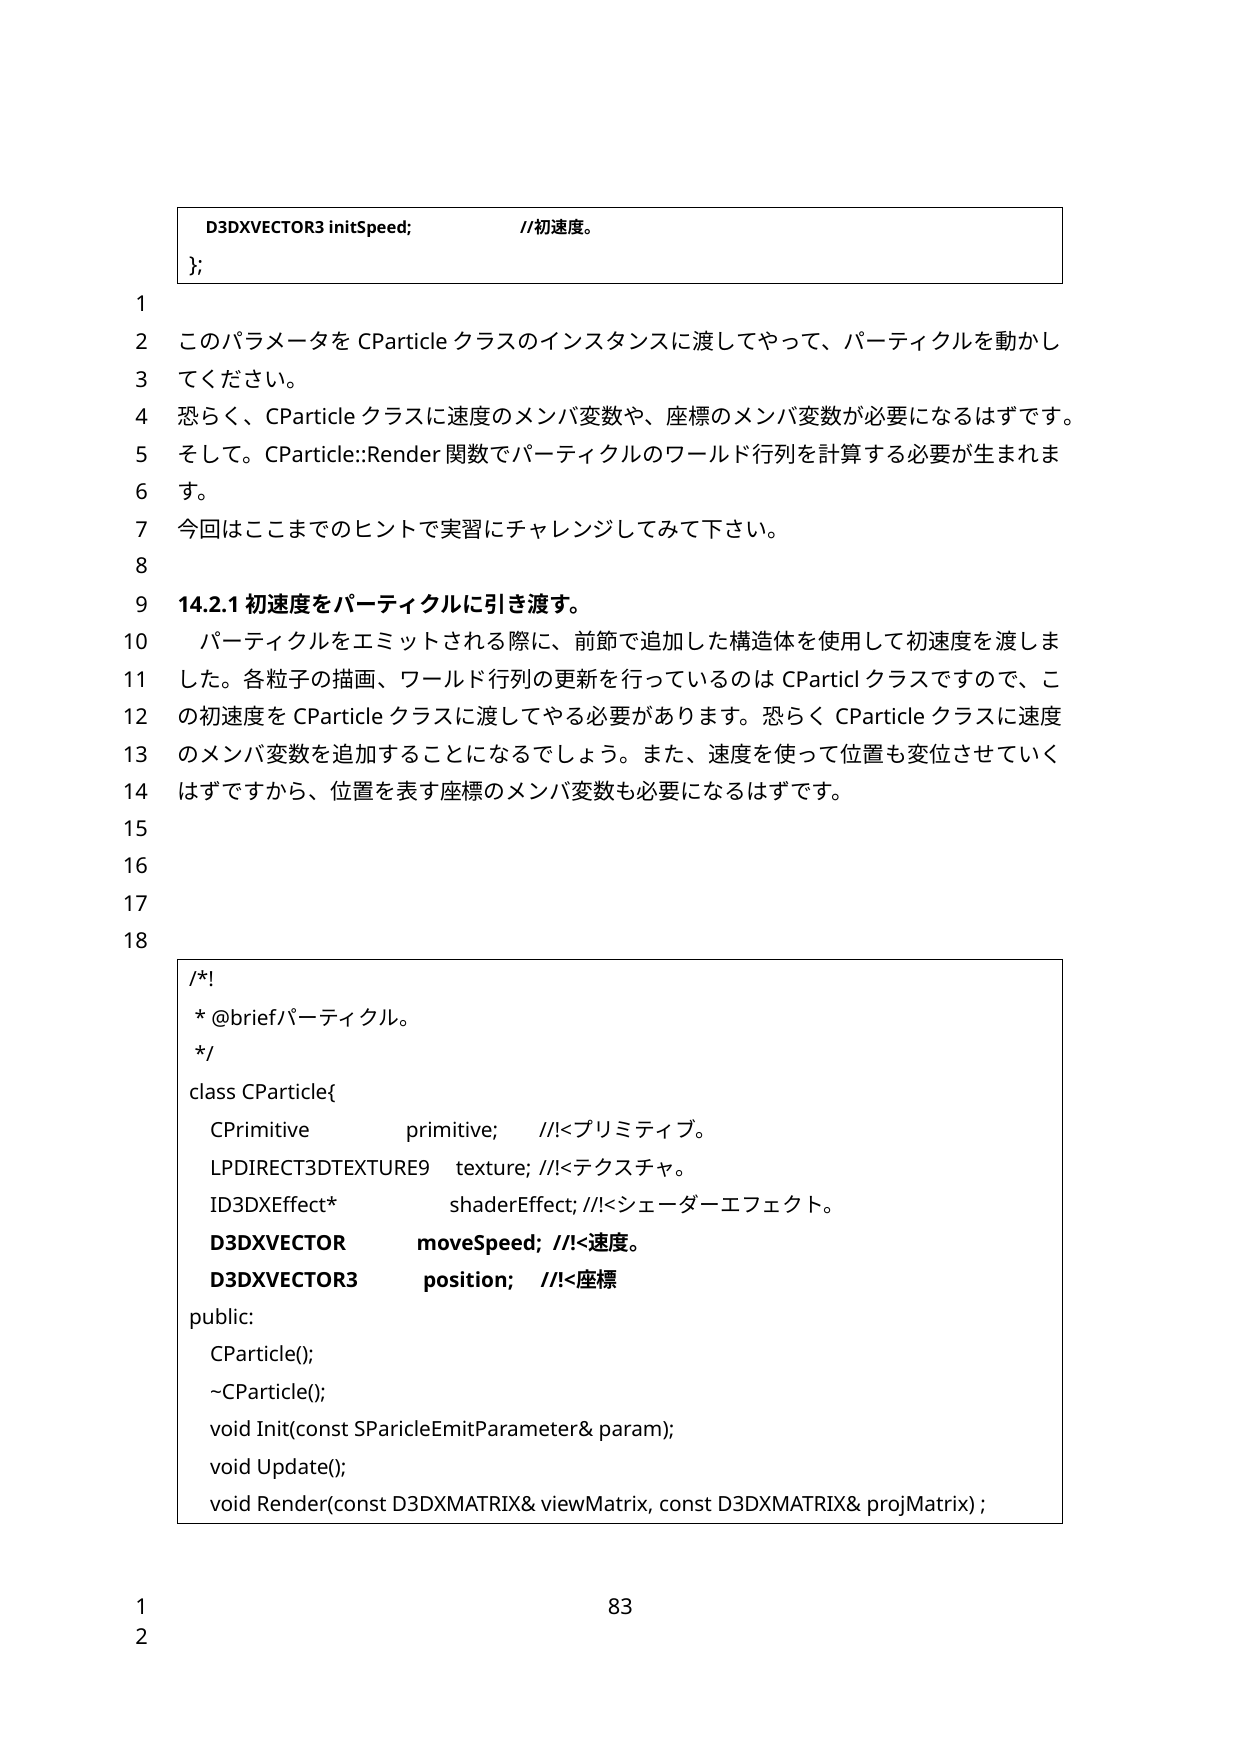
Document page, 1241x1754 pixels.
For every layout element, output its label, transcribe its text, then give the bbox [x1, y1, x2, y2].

text このパラメータをCParticleクラスのインスタンスに渡してやって、パーティクルを動かしてください。 [177, 321, 1063, 396]
text パーティクルをエミットされる際に、前節で追加した構造体を使用して初速度を渡しました。各粒子の描画、ワールド行列の更新を行っているのはCParticlクラスですので、この初速度をCParticleクラスに渡してやる必要があります。恐らくCParticleクラスに速度のメンバ変数を追加することになるでしょう。また、速度を使って位置も変位させていくはずですから、位置を表す座標のメンバ変数も必要になるはずです。 [177, 621, 1063, 809]
text 今回はここまでのヒントで実習にチャレンジしてみて下さい。 [177, 509, 1063, 546]
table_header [178, 960, 1062, 1522]
text 恐らく、CParticleクラスに速度のメンバ変数や、座標のメンバ変数が必要になるはずです。そして。CParticle::Render関数でパーティクルのワールド行列を計算する必要が生まれます。 [177, 396, 1063, 509]
text 14.2.1 初速度をパーティクルに引き渡す。 [177, 584, 1063, 621]
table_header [178, 208, 1062, 283]
